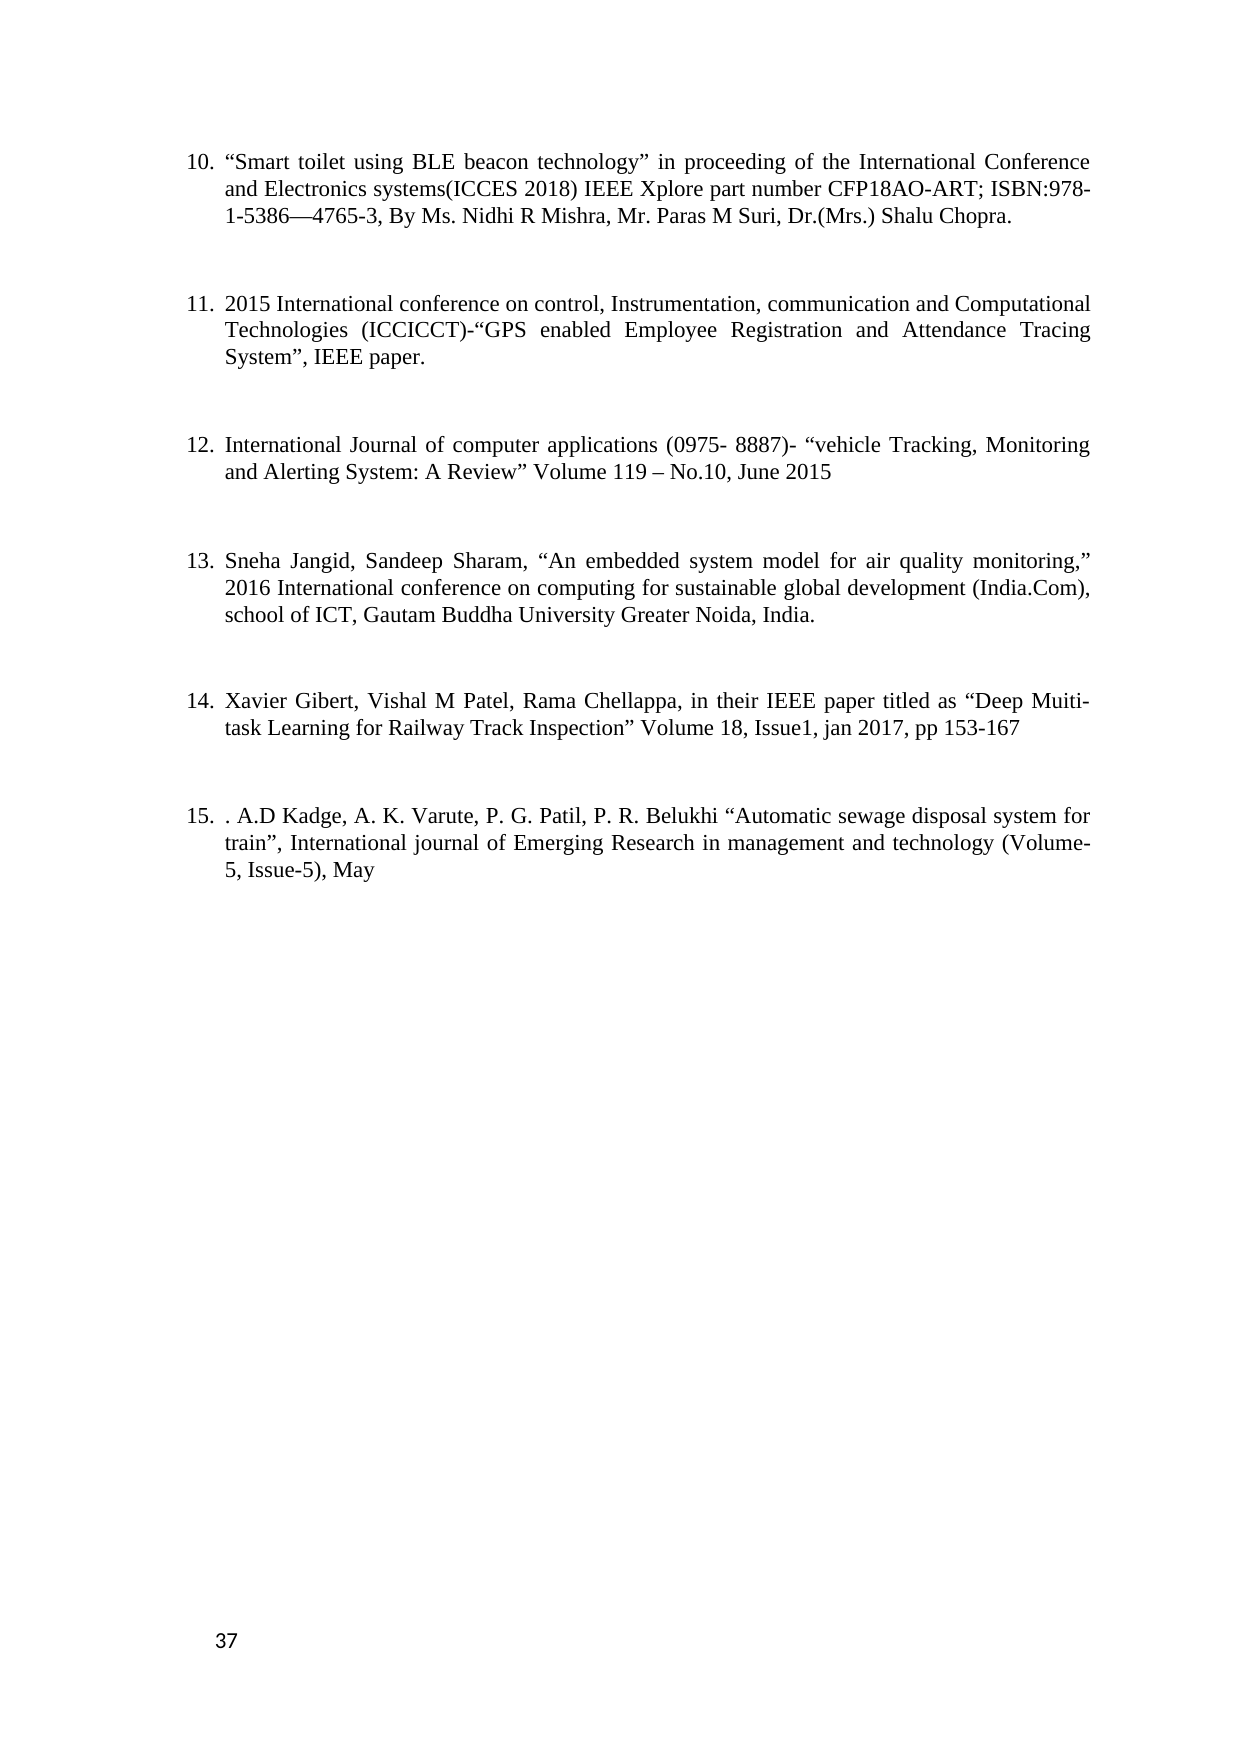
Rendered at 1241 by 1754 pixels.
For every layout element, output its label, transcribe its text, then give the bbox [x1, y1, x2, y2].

list International Journal of computer applications (0975- 8887)- “vehicle Tracking, Monitoring and Alerting System: A Review” Volume 119 – No.10, June 2015 [186, 431, 1092, 484]
list Sneha Jangid, Sandeep Sharam, “An embedded system model for air quality monitoring,” 2016 International conference on computing for sustainable global development (India.Com), school of ICT, Gautam Buddha University Greater Noida, India. [186, 547, 1092, 627]
list “Smart toilet using BLE beacon technology” in proceeding of the International Conference and Electronics systems(ICCES 2018) IEEE Xplore part number CFP18AO-ART; ISBN:978- 1-5386—4765-3, By Ms. Nidhi R Mishra, Mr. Paras M Suri, Dr.(Mrs.) Shalu Chopra. [186, 148, 1092, 229]
list . A.D Kadge, A. K. Varute, P. G. Patil, P. R. Belukhi “Automatic sewage disposal system for train”, International journal of Emerging Research in management and technology (Volume- 5, Issue-5), May [186, 802, 1092, 882]
list 2015 International conference on control, Instrumentation, communication and Computational Technologies (ICCICCT)-“GPS enabled Employee Registration and Attendance Tracing System”, IEEE paper. [186, 289, 1092, 370]
list Xavier Gibert, Vishal M Patel, Rama Chellappa, in their IEEE paper titled as “Deep Muiti- task Learning for Railway Track Inspection” Volume 18, Issue1, jan 2017, pp 153-167 [186, 687, 1092, 741]
